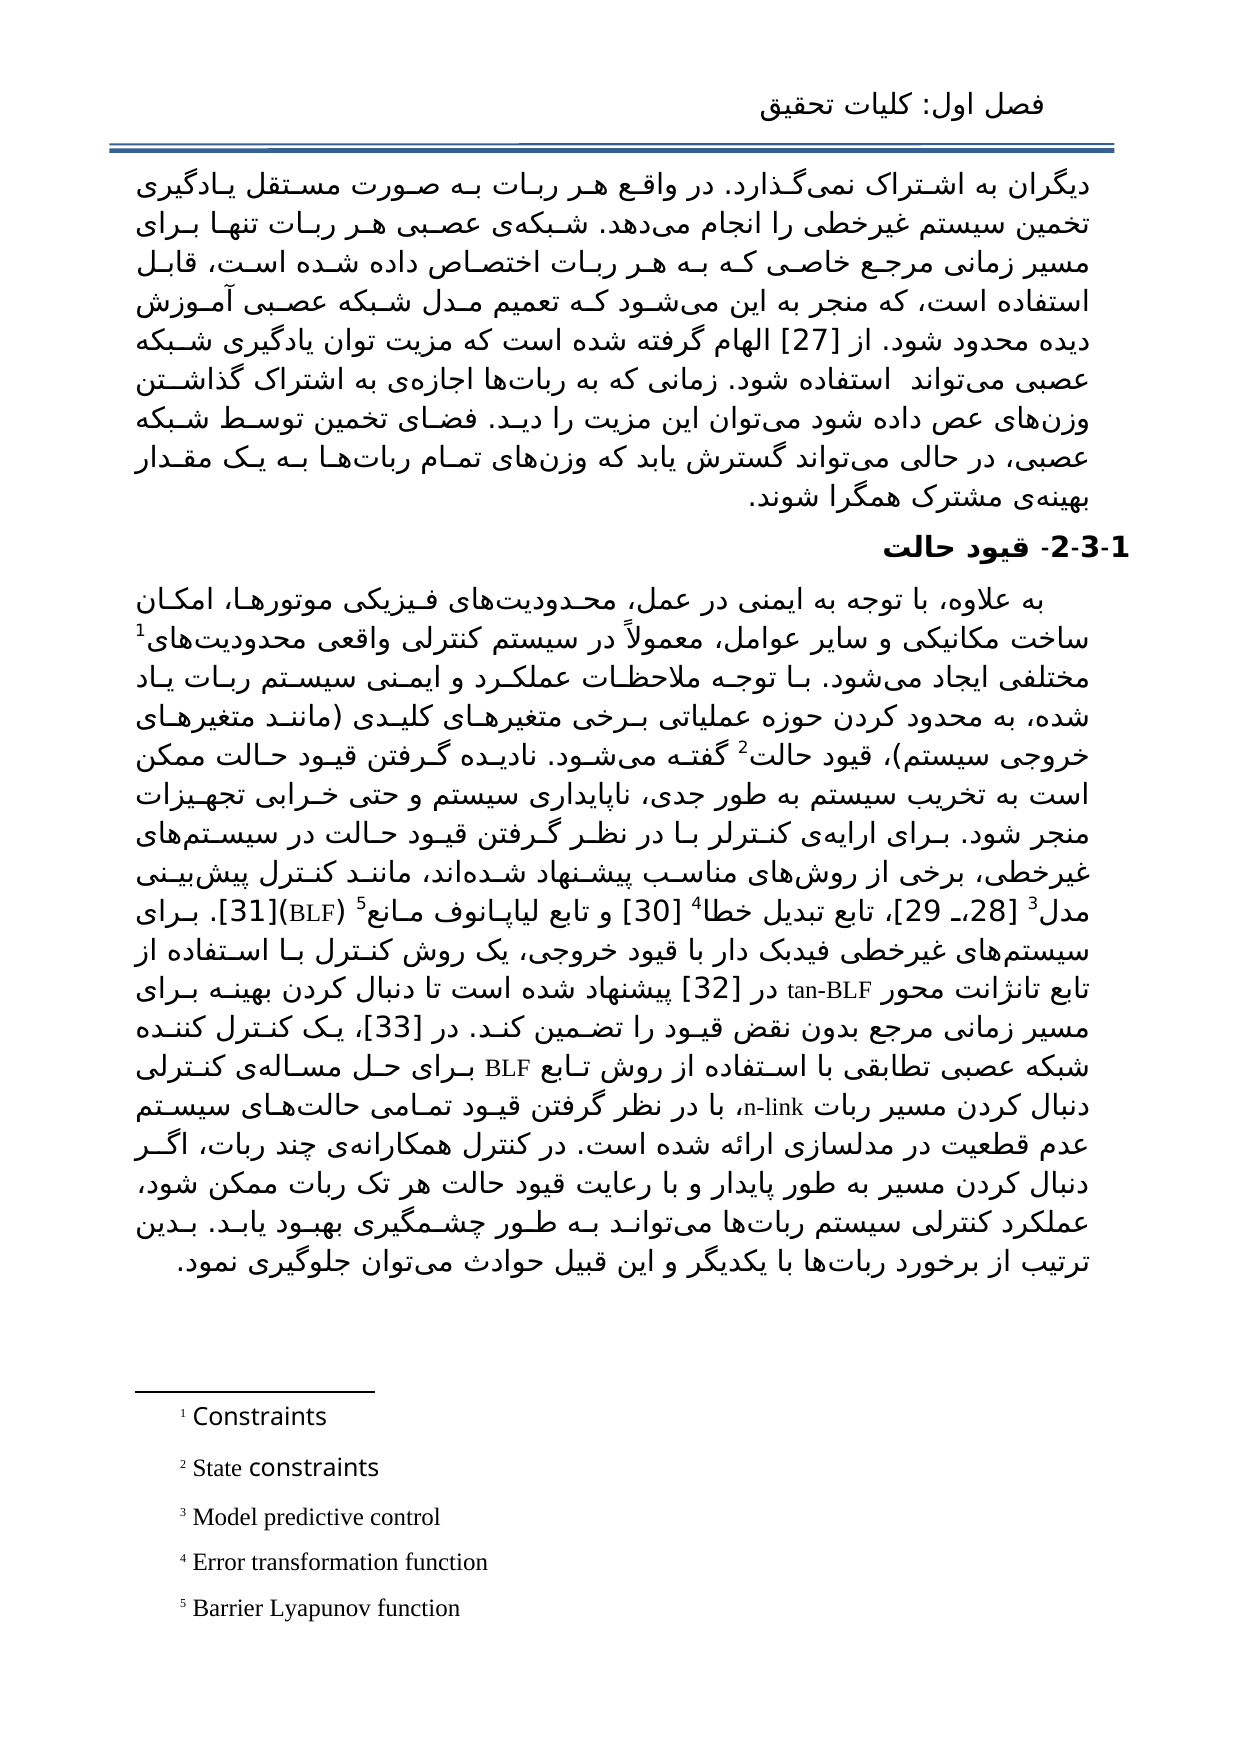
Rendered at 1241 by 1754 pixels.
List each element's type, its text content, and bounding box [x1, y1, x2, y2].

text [135, 168, 1090, 513]
text به علاوه، با توجه به ایمنی در عمل، محدودیت‌های فیزیکی موتورها، امکان ساخت مکانیکی و سایر عوامل، معمولاً در سیستم کنترلی واقعی محدودیت‌های مختلفی ایجاد می‌شود. با توجه ملاحظات عملکرد و ایمنی سیستم ربات یاد شده، به محدود کردن حوزه عملیاتی برخی متغیرهای کلیدی (مانند متغیرهای خروجی سیستم)، قیود حالت گفته می‌شود. نادیده گرفتن قیود حالت ممکن است به تخریب سیستم به طور جدی، ناپایداری سیستم و حتی خرابی تجهیزات منجر شود. برای ارايه‌ی کنترلر با در نظر گرفتن قیود حالت در سیستم‌های غیرخطی، برخی از روش‌های مناسب پیشنهاد شده‌اند، مانند کنترل پیش‌بینی مدل [28، 29]، تابع تبدیل خطا [30] و تابع لیاپانوف مانع (BLF)[31]. برای سیستم‌های غیرخطی فیدبک دار با قیود خروجی، یک روش کنترل با استفاده از تابع تانژانت محور tan-BLF در [32] پیشنهاد شده است تا دنبال کردن بهینه برای مسیر زمانی مرجع بدون نقض قیود را تضمین کند. در [33]، یک کنترل کننده شبکه عصبی تطابقی با استفاده از روش تابع BLF برای حل مساله‌ی کنترلی دنبال کردن مسیر ربات n-link، با در نظر گرفتن قیود تمامی حالت‌های سیستم عدم قطعیت در مدلسازی ارائه شده است. در کنترل همکارانه‌ی چند ربات، اگر دنبال کردن مسیر به طور پایدار و با رعایت قیود حالت هر تک ربات ممکن شود، عملکرد کنترلی سیستم ربات‌ها می‌تواند به طور چشمگیری بهبود یابد. بدین ترتیب از برخورد ربات‌ها با یکدیگر و این قبیل حوادث می‌توان جلوگیری نمود. [135, 582, 1090, 1278]
subtitle قیود حالت [135, 531, 1030, 565]
